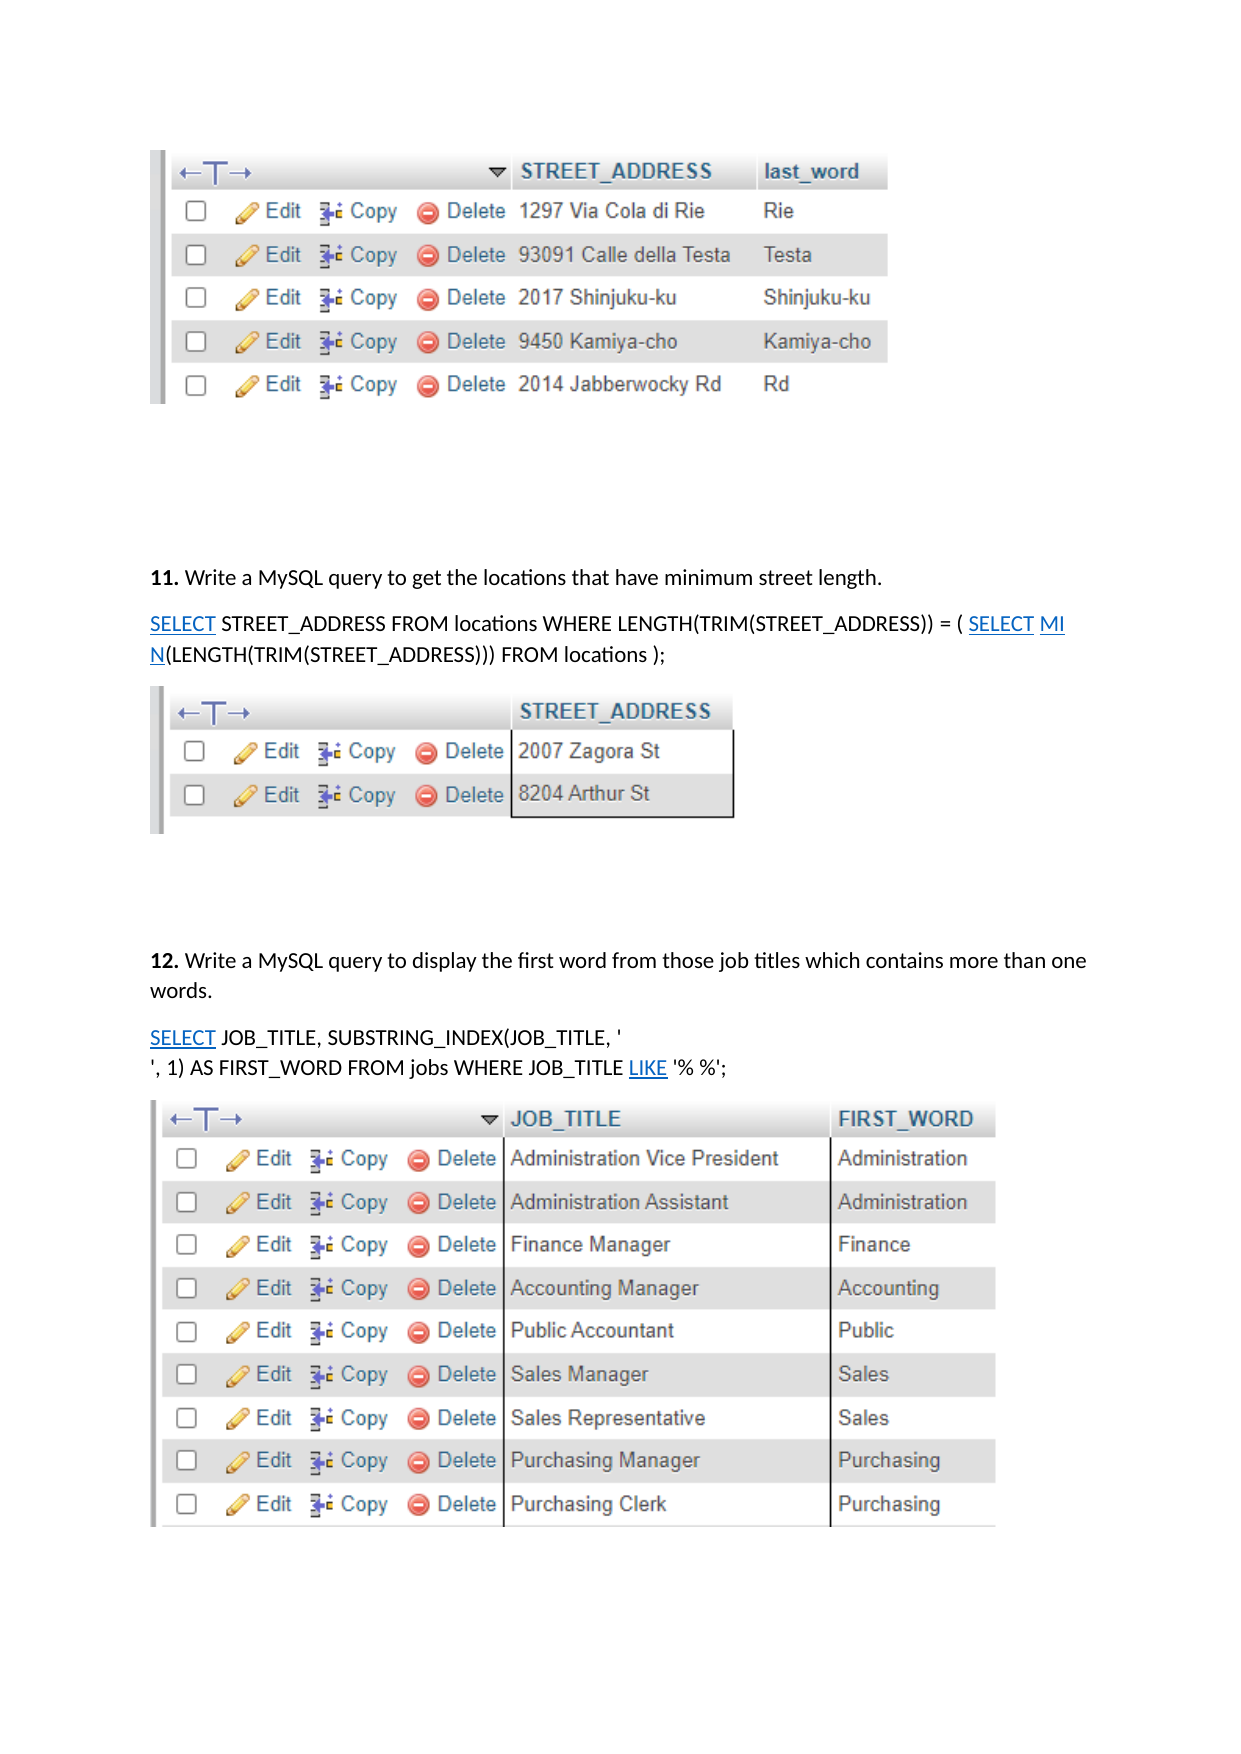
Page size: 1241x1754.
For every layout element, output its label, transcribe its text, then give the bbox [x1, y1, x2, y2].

picture [150, 150, 938, 404]
picture [150, 686, 797, 834]
text SELECT JOB_TITLE, SUBSTRING_INDEX(JOB_TITLE, ' ', 1) AS FIRST_WORD FROM jobs WHERE JOB_TITLE LIKE '% %'; [150, 1023, 1090, 1081]
text 11. Write a MySQL query to get the locations that have minimum street length. [150, 563, 1090, 591]
picture [150, 1100, 1063, 1527]
text 12. Write a MySQL query to display the first word from those job titles which contains more than one words. [150, 946, 1090, 1004]
text SELECT STREET_ADDRESS FROM locations WHERE LENGTH(TRIM(STREET_ADDRESS)) = ( SELECT MIN(LENGTH(TRIM(STREET_ADDRESS))) FROM locations ); [150, 609, 1090, 668]
